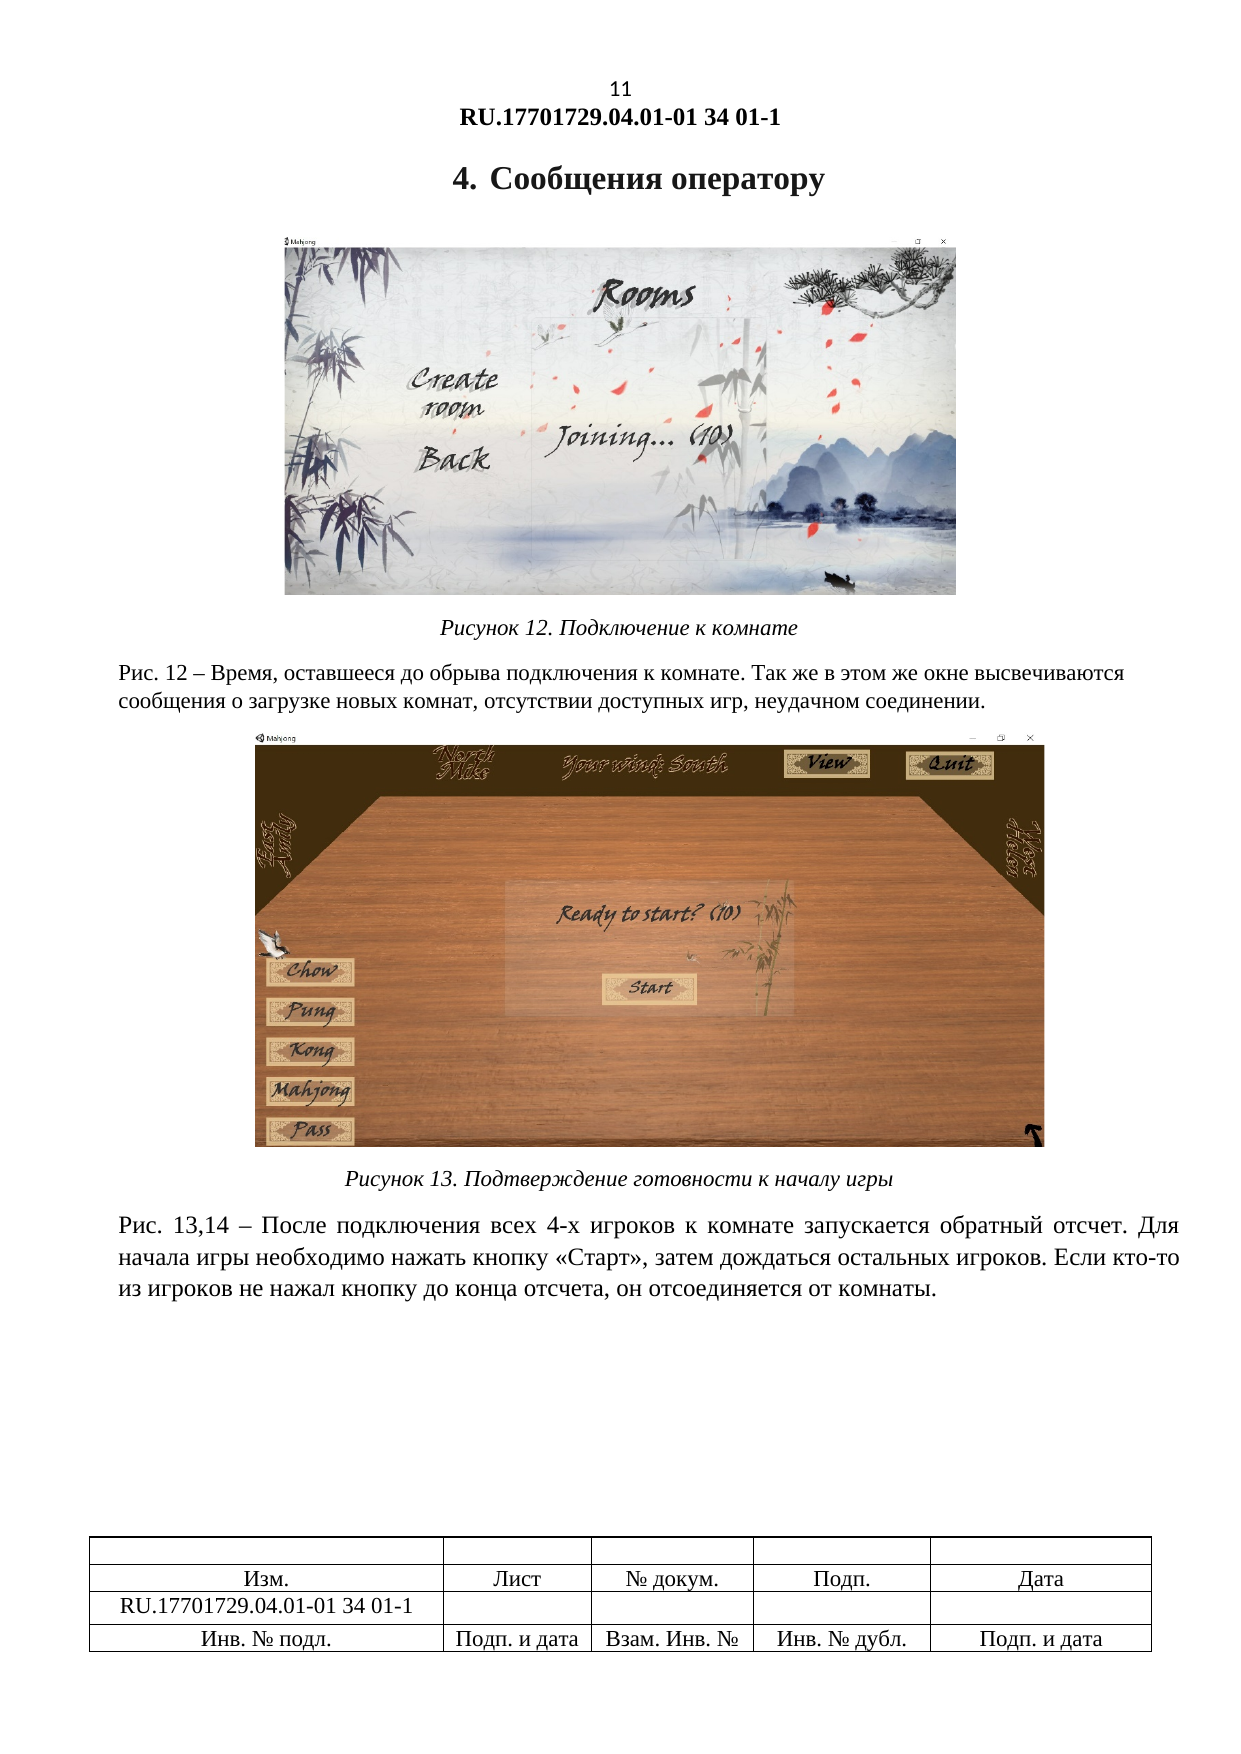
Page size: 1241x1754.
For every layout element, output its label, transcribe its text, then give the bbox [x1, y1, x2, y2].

text Рисунок 12. Подключение к комнате [59, 614, 1181, 640]
subtitle Сообщения оператору [96, 159, 1181, 197]
text Рис. 13,14 – После подключения всех 4-х игроков к комнате запускается обратный отсчет. Для начала игры необходимо нажать кнопку «Старт», затем дождаться остальных игроков. Если кто-то из игроков не нажал кнопку до конца отсчета, он отсоединяется от комнаты. [118, 1211, 1181, 1301]
picture [255, 732, 1045, 1147]
picture [284, 237, 956, 595]
text Рис. 12 – Время, оставшееся до обрыва подключения к комнате. Так же в этом же окне высвечиваются сообщения о загрузке новых комнат, отсутствии доступных игр, неудачном соединении. [118, 659, 1181, 713]
text Рисунок 13. Подтверждение готовности к началу игры [59, 1166, 1181, 1192]
